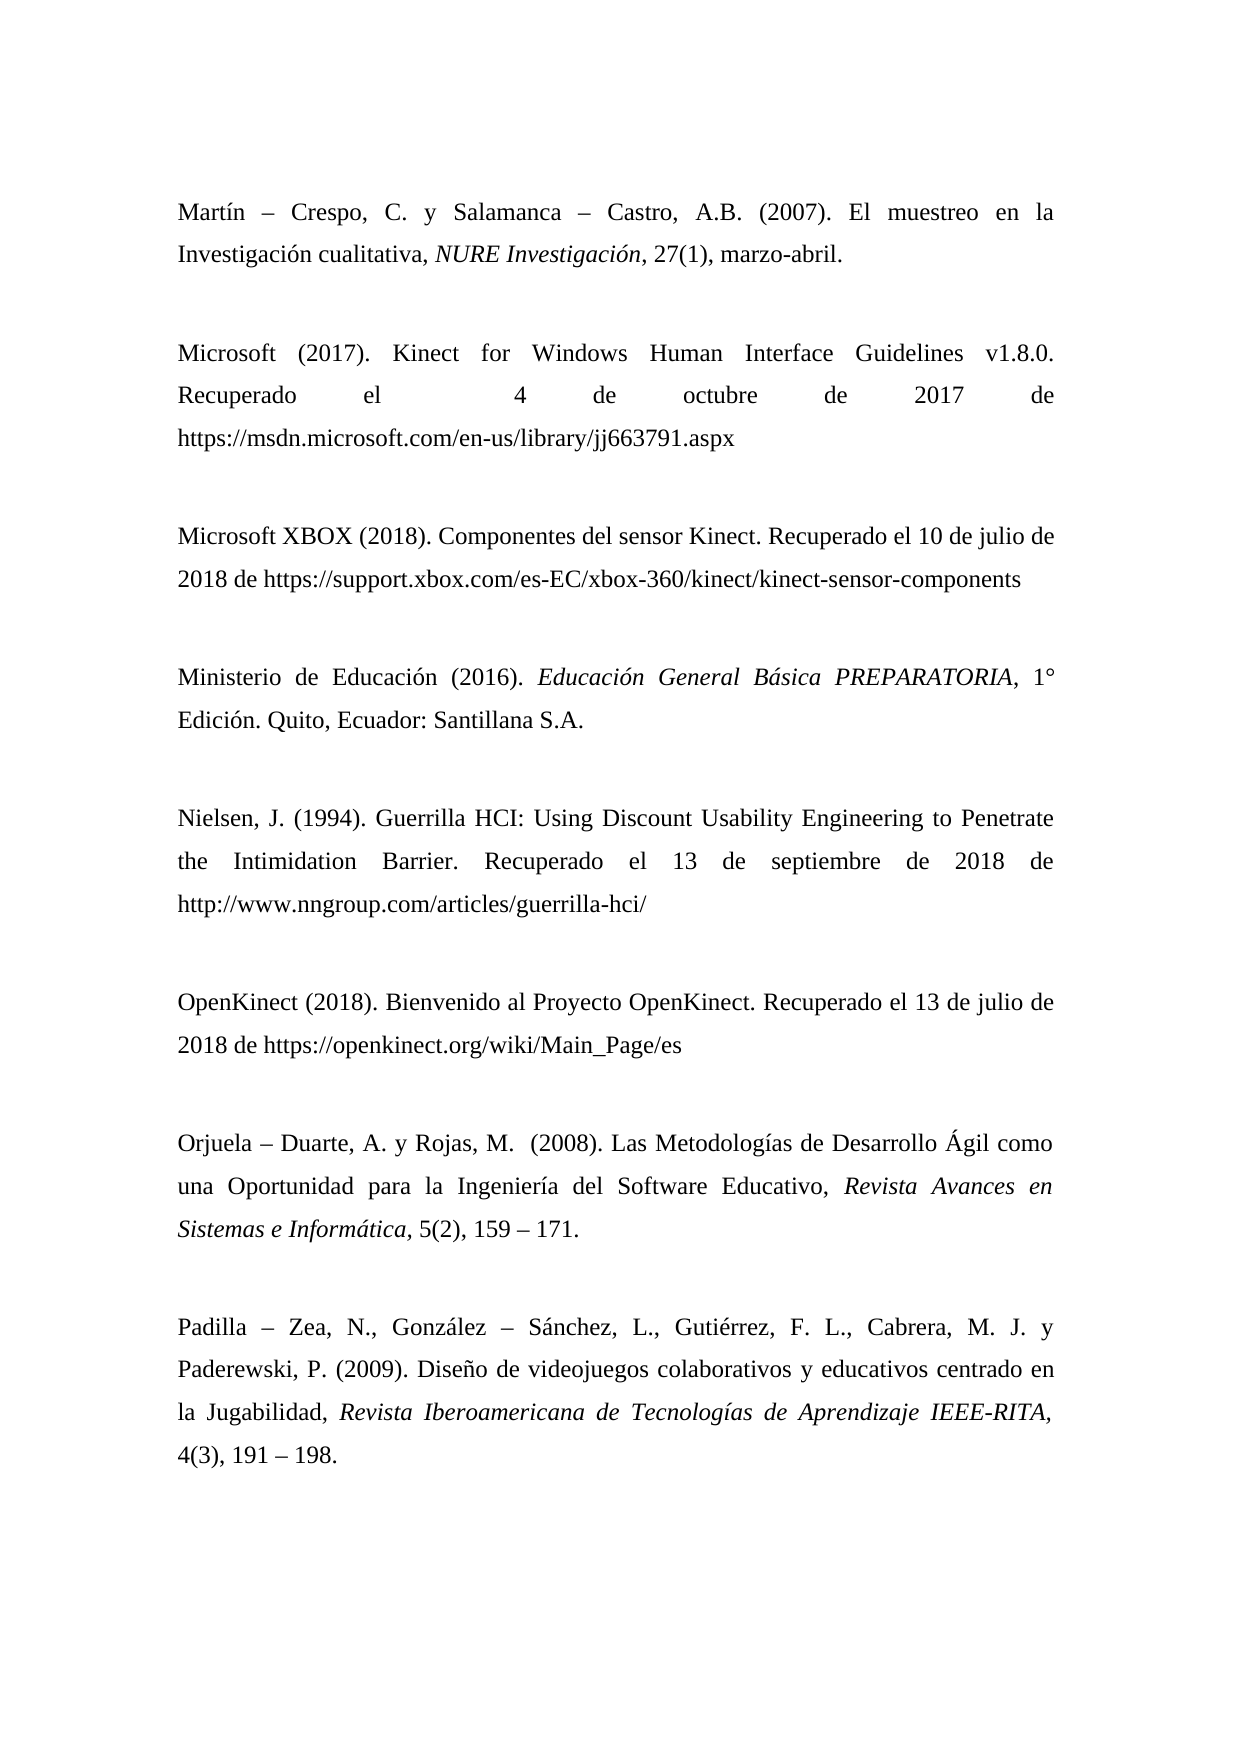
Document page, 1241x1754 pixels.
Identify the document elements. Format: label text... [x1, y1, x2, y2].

text Microsoft XBOX (2018). Componentes del sensor Kinect. Recuperado el 10 de julio de 2018 de https://support.xbox.com/es-EC/xbox-360/kinect/kinect-sensor-components [177, 521, 1055, 593]
text Ministerio de Educación (2016). Educación General Básica PREPARATORIA, 1° Edición. Quito, Ecuador: Santillana S.A. [177, 662, 1055, 734]
text Nielsen, J. (1994). Guerrilla HCI: Using Discount Usability Engineering to Penetrate the Intimidation Barrier. Recuperado el 13 de septiembre de 2018 de http://www.nngroup.com/articles/guerrilla-hci/ [177, 803, 1055, 918]
text Microsoft (2017). Kinect for Windows Human Interface Guidelines v1.8.0. Recuperado el 4 de octubre de 2017 de https://msdn.microsoft.com/en-us/library/jj663791.aspx [177, 338, 1055, 452]
text Padilla – Zea, N., González – Sánchez, L., Gutiérrez, F. L., Cabrera, M. J. y Paderewski, P. (2009). Diseño de videojuegos colaborativos y educativos centrado en la Jugabilidad, Revista Iberoamericana de Tecnologías de Aprendizaje IEEE-RITA, 4(3), 191 – 198. [177, 1312, 1055, 1469]
text OpenKinect (2018). Bienvenido al Proyecto OpenKinect. Recuperado el 13 de julio de 2018 de https://openkinect.org/wiki/Main_Page/es [177, 987, 1055, 1059]
text Orjuela – Duarte, A. y Rojas, M. (2008). Las Metodologías de Desarrollo Ágil como una Oportunidad para la Ingeniería del Software Educativo, Revista Avances en Sistemas e Informática, 5(2), 159 – 171. [177, 1128, 1055, 1242]
text Martín – Crespo, C. y Salamanca – Castro, A.B. (2007). El muestreo en la Investigación cualitativa, NURE Investigación, 27(1), marzo-abril. [177, 197, 1055, 268]
